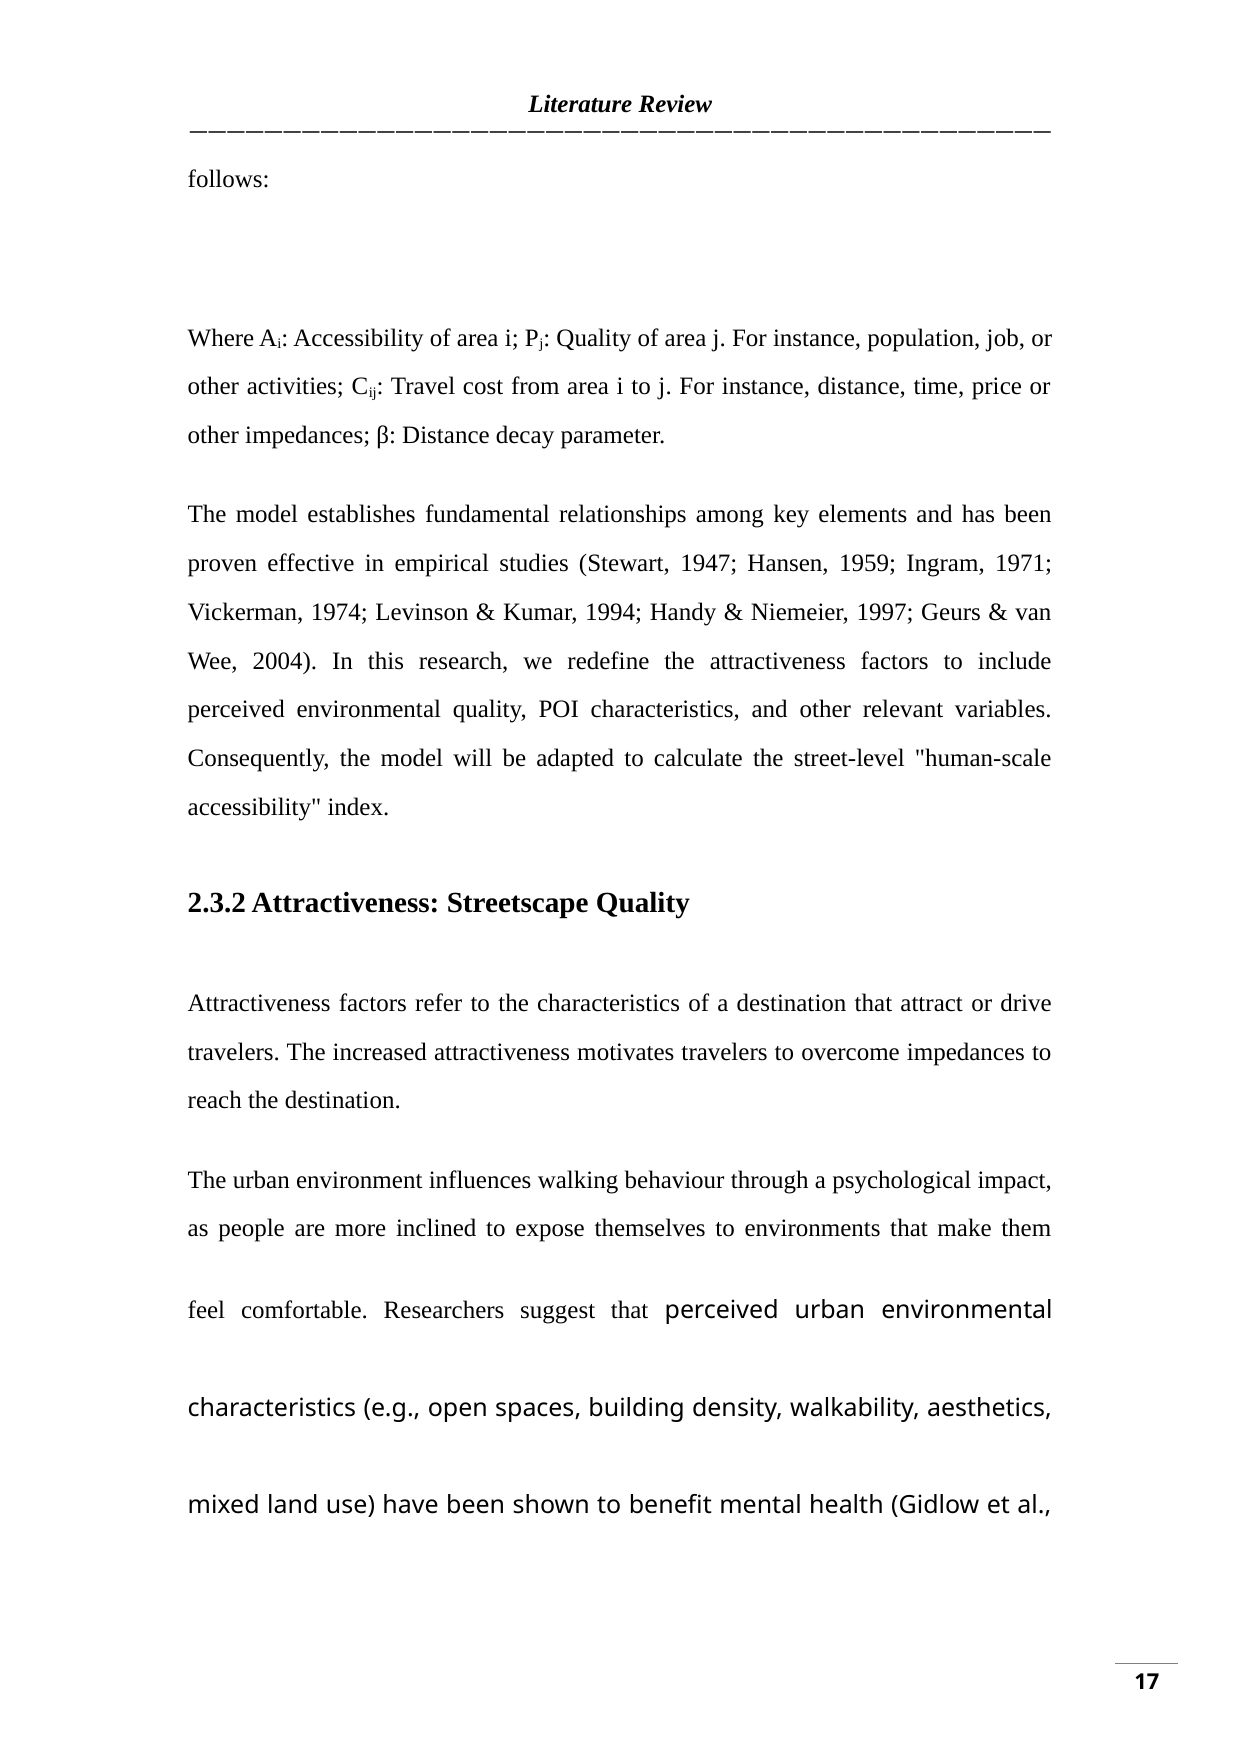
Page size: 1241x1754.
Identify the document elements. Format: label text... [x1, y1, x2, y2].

subtitle 2.3.2 Attractiveness: Streetscape Quality [187, 869, 1053, 934]
text Attractiveness factors refer to the characteristics of a destination that attract or drive travelers. The increased attractiveness motivates travelers to overcome impedances to reach the destination. [187, 986, 1053, 1116]
text The model establishes fundamental relationships among key elements and has been proven effective in empirical studies (Stewart, 1947; Hansen, 1959; Ingram, 1971; Vickerman, 1974; Levinson & Kumar, 1994; Handy & Niemeier, 1997; Geurs & van Wee, 2004). In this research, we redefine the attractiveness factors to include perceived environmental quality, POI characteristics, and other relevant variables. Consequently, the model will be adapted to calculate the street-level "human-scale accessibility" index. [187, 498, 1053, 823]
text Where Ai: Accessibility of area i; Pj: Quality of area j. For instance, population, job, or other activities; Cij: Travel cost from area i to j. For instance, distance, time, price or other impedances; β: Distance decay parameter. [187, 321, 1053, 451]
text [187, 1163, 1053, 1537]
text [187, 162, 1053, 194]
